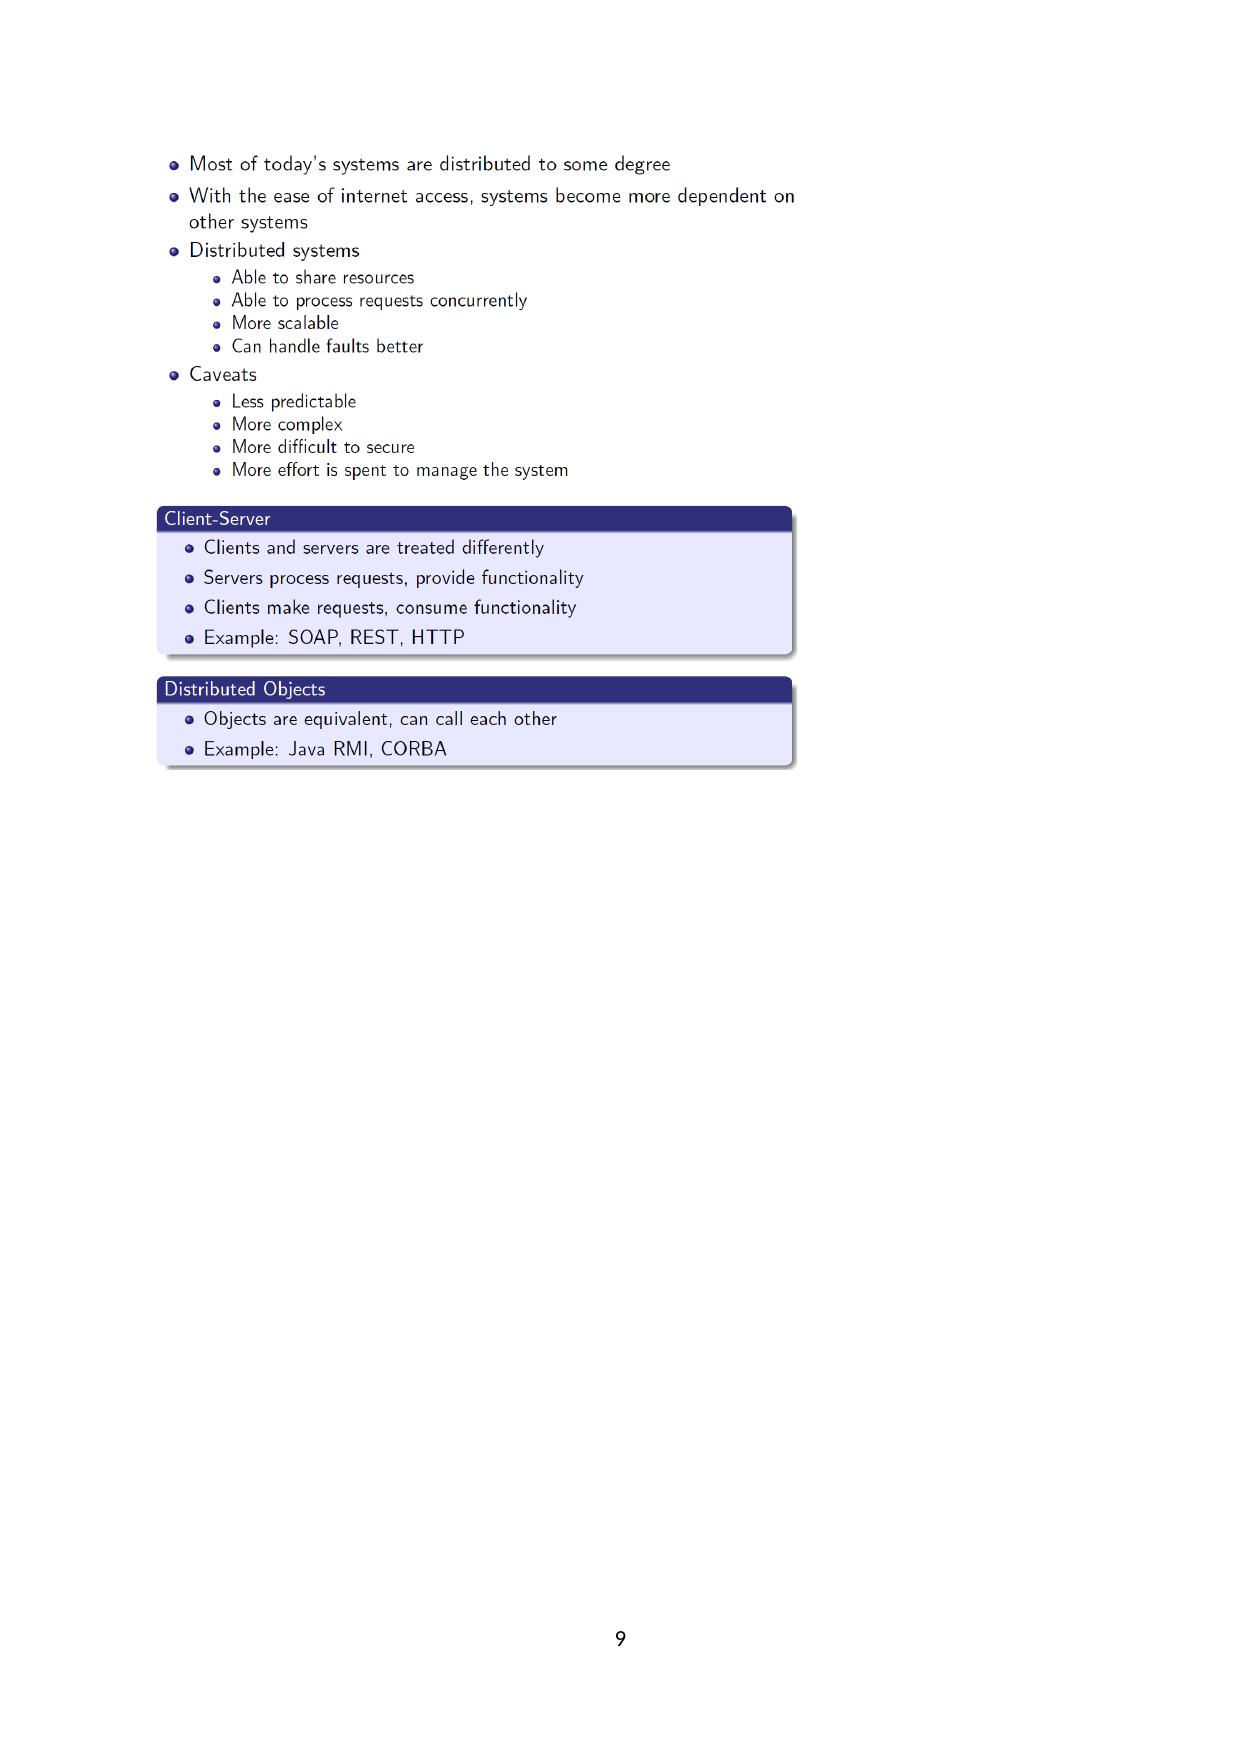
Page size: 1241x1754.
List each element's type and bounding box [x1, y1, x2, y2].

picture [147, 502, 798, 770]
picture [147, 147, 798, 484]
